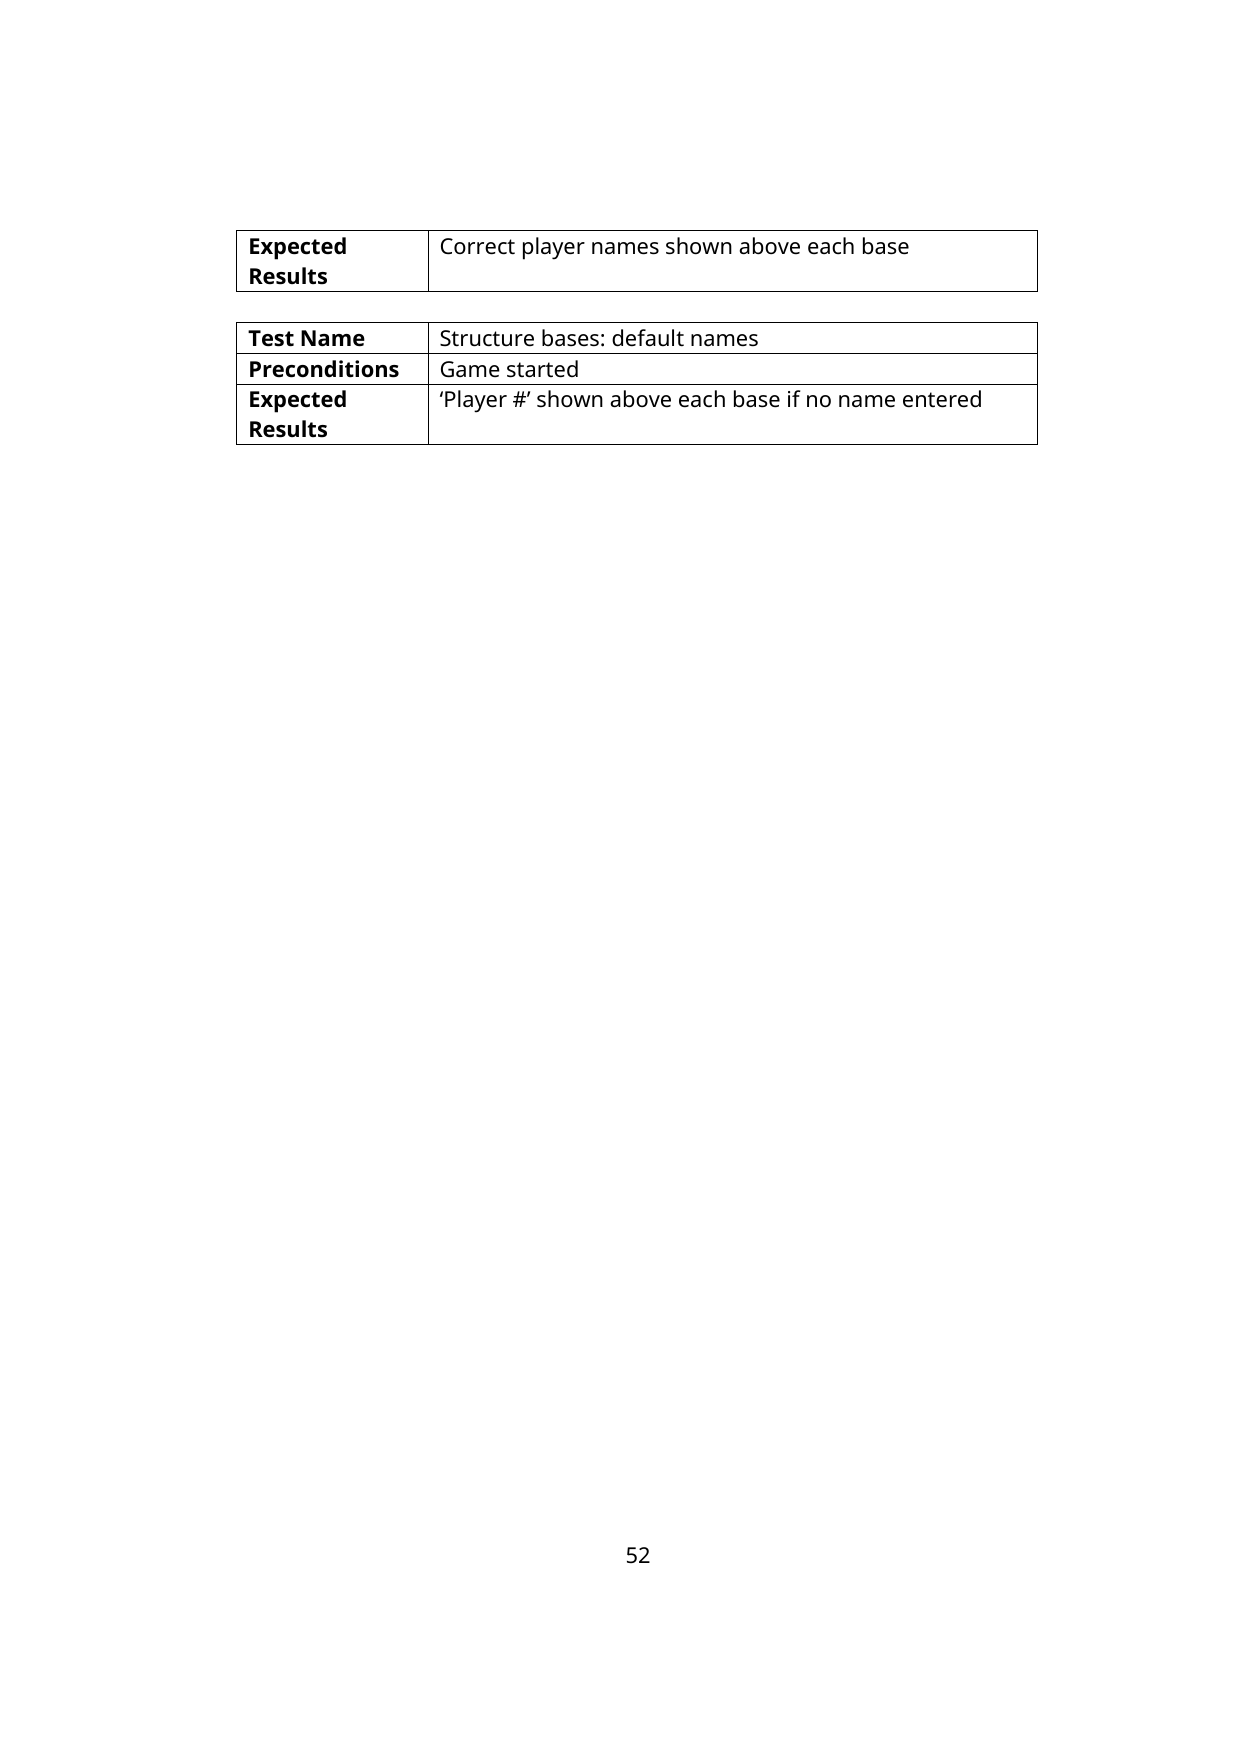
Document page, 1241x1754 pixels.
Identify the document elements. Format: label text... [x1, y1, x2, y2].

table_cell Game started [429, 354, 1037, 383]
table_cell Correct player names shown above each base [429, 231, 1037, 291]
table_cell Expected Results [237, 231, 428, 291]
table_header Test Name [237, 323, 428, 353]
table_cell ‘Player #’ shown above each base if no name entered [429, 385, 1037, 444]
table_cell Expected Results [237, 385, 428, 444]
table_cell Preconditions [237, 354, 428, 383]
table_header Structure bases: default names [429, 323, 1037, 353]
